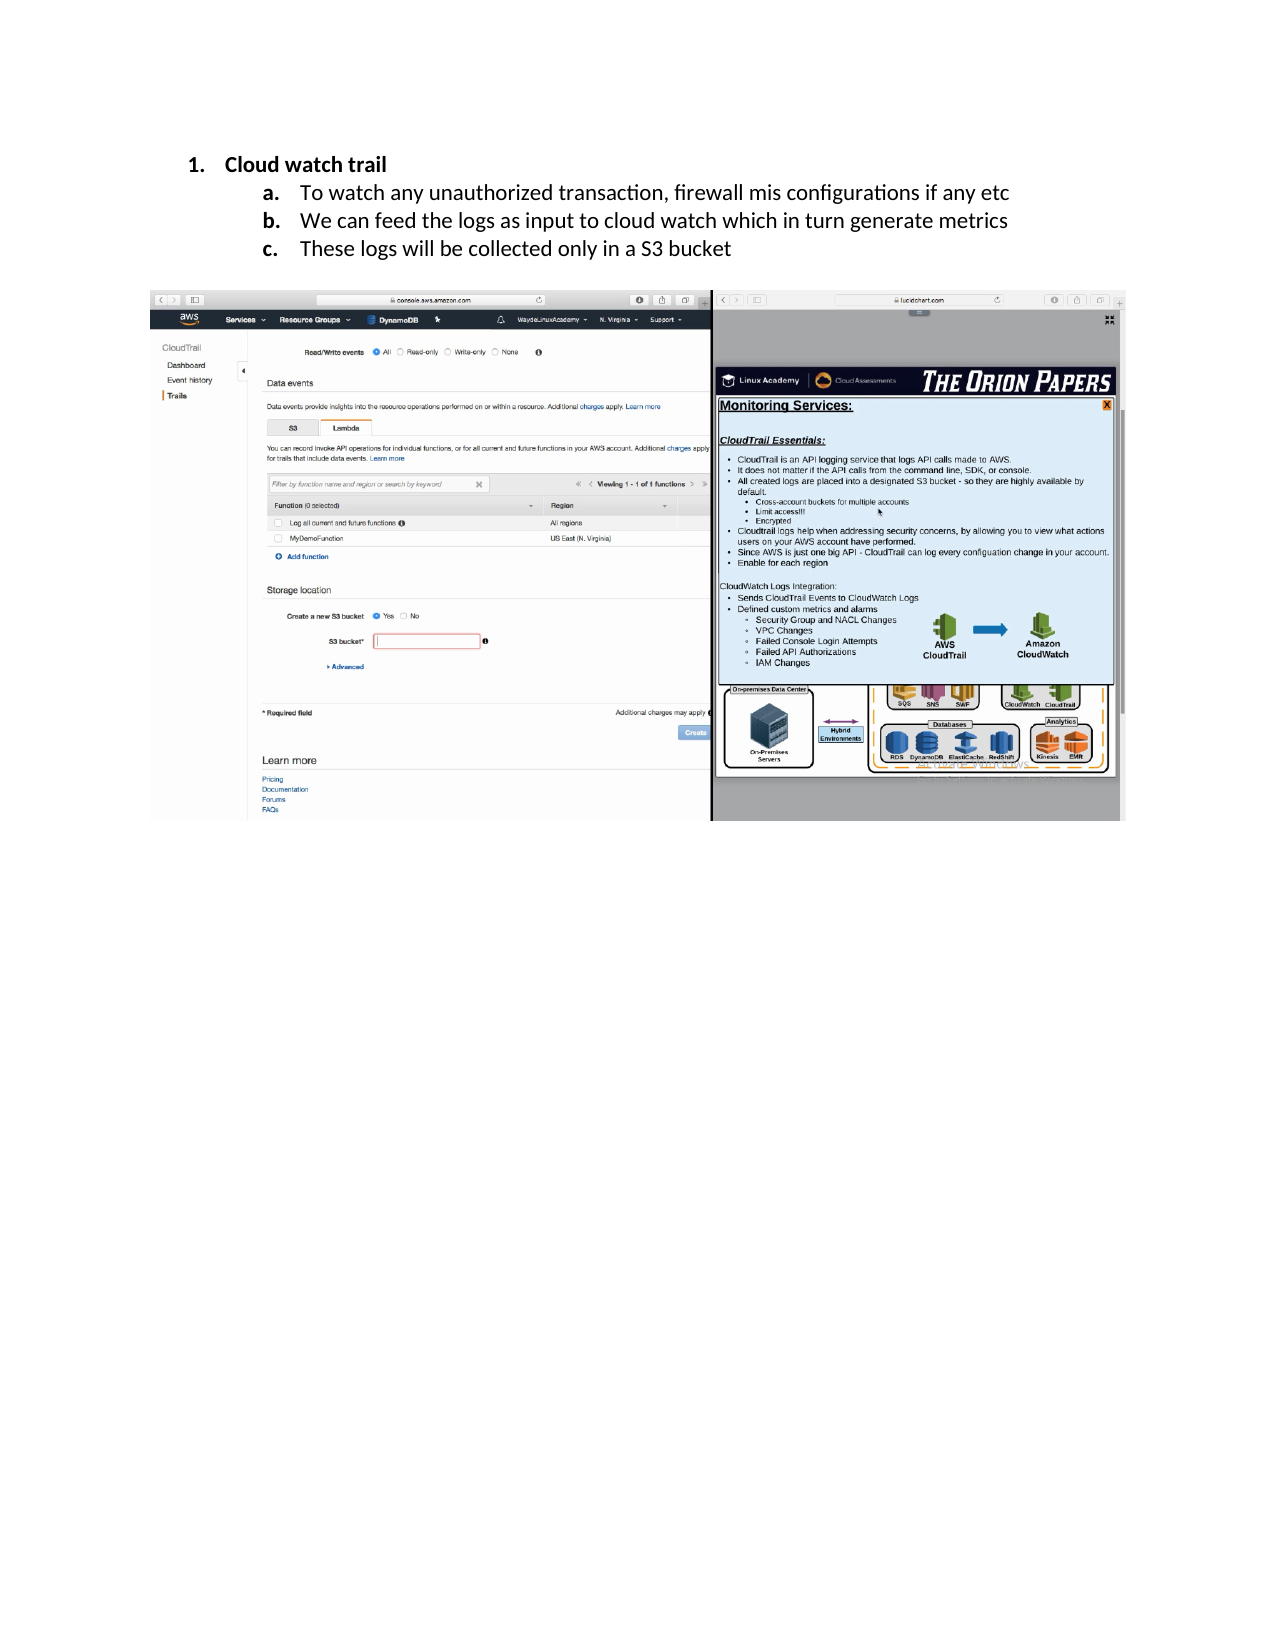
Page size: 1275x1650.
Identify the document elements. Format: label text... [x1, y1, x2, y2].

list These logs will be collected only in a S3 bucket [262, 234, 1125, 262]
list To watch any unauthorized transaction, firewall mis configurations if any etc [262, 178, 1125, 206]
list We can feed the logs as input to cloud watch which in turn generate metrics [262, 206, 1125, 234]
list Cloud watch trail [187, 150, 1125, 178]
picture [150, 290, 1125, 821]
